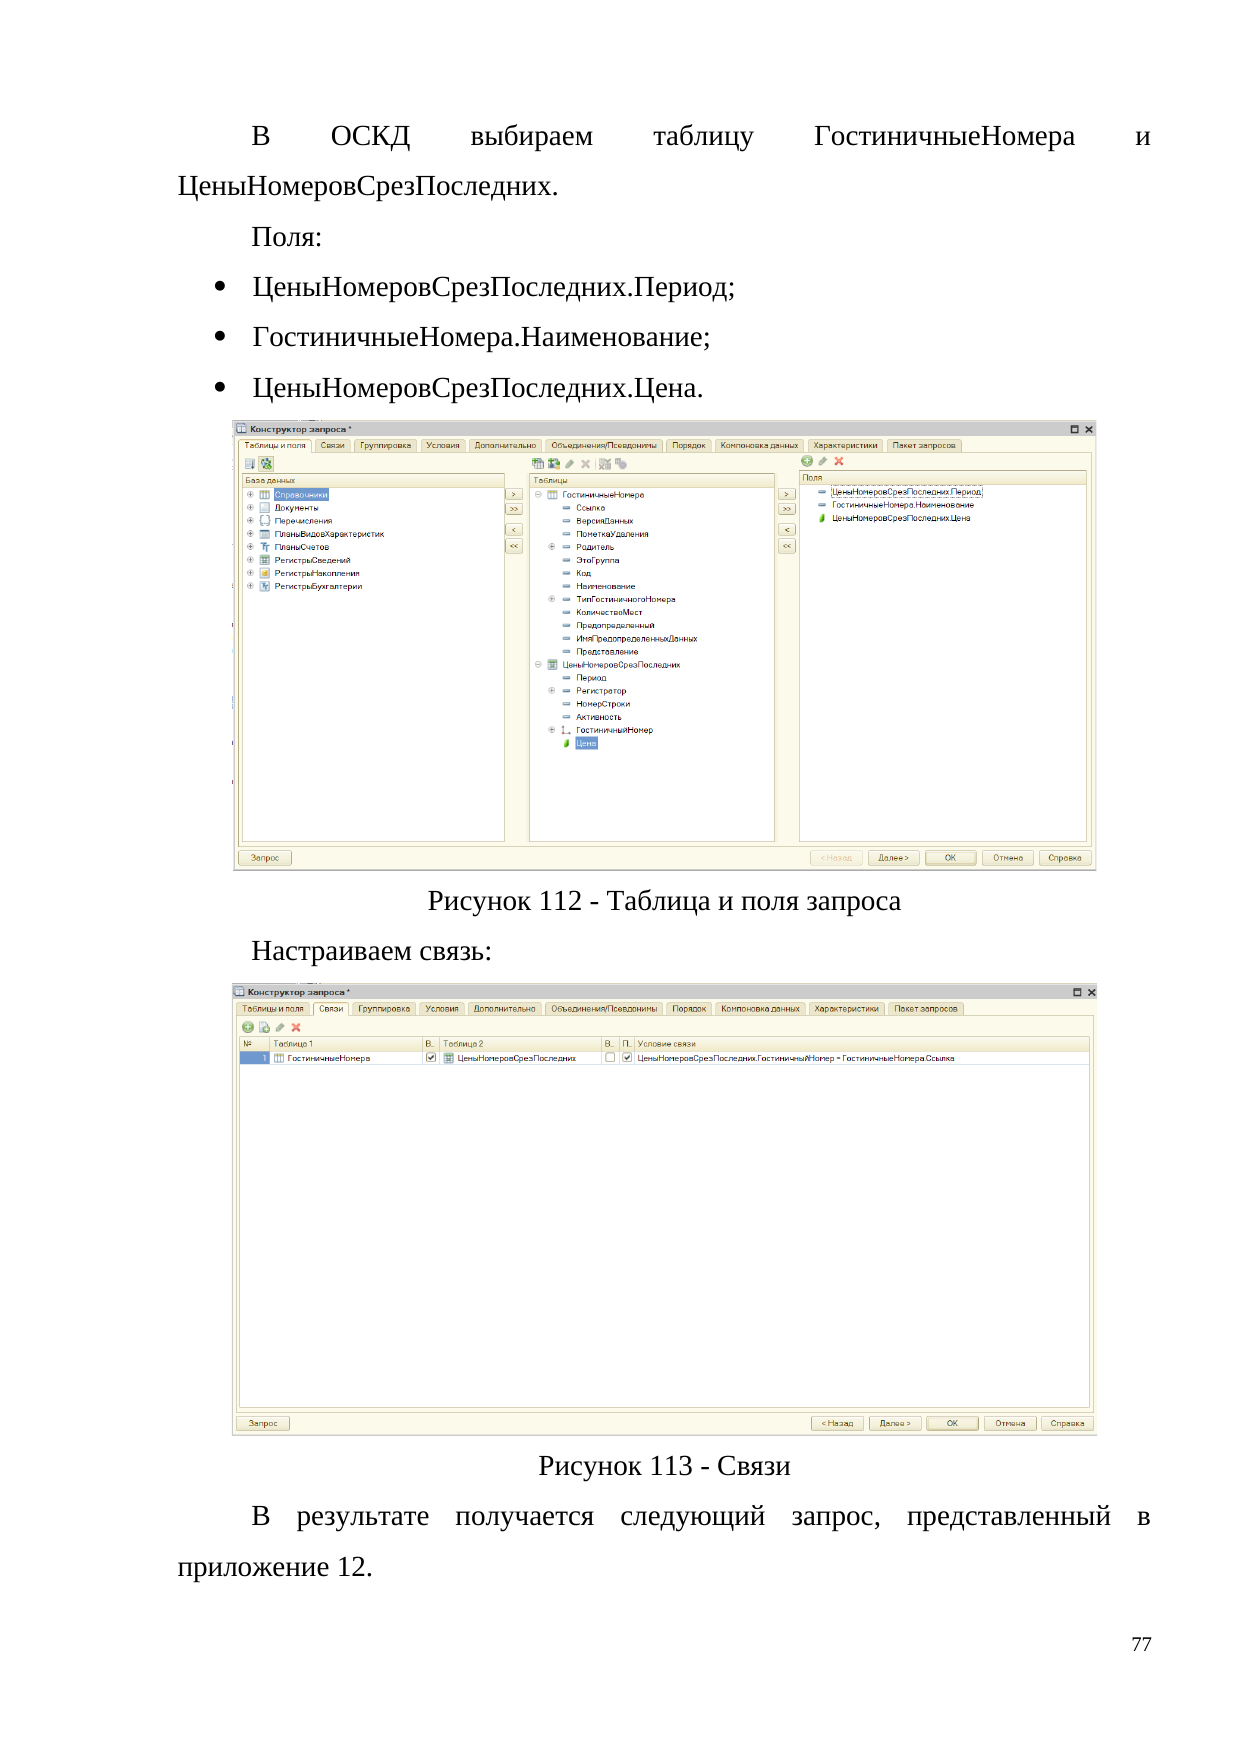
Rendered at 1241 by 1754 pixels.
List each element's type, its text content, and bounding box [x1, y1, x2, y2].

picture [232, 420, 1097, 871]
picture [231, 983, 1098, 1436]
text В ОСКД выбираем таблицу ГостиничныеНомера и ЦеныНомеровСрезПоследних. [177, 118, 1152, 202]
list ЦеныНомеровСрезПоследних.Цена. [215, 370, 1152, 403]
list ЦеныНомеровСрезПоследних.Период; [215, 269, 1152, 303]
text Рисунок 112 - Таблица и поля запроса [177, 883, 1152, 917]
text Поля: [177, 219, 1152, 252]
text Настраиваем связь: [177, 933, 1152, 967]
text В результате получается следующий запрос, представленный в приложение 12. [177, 1498, 1152, 1582]
list ГостиничныеНомера.Наименование; [215, 319, 1152, 353]
text Рисунок 113 - Связи [177, 1448, 1152, 1482]
